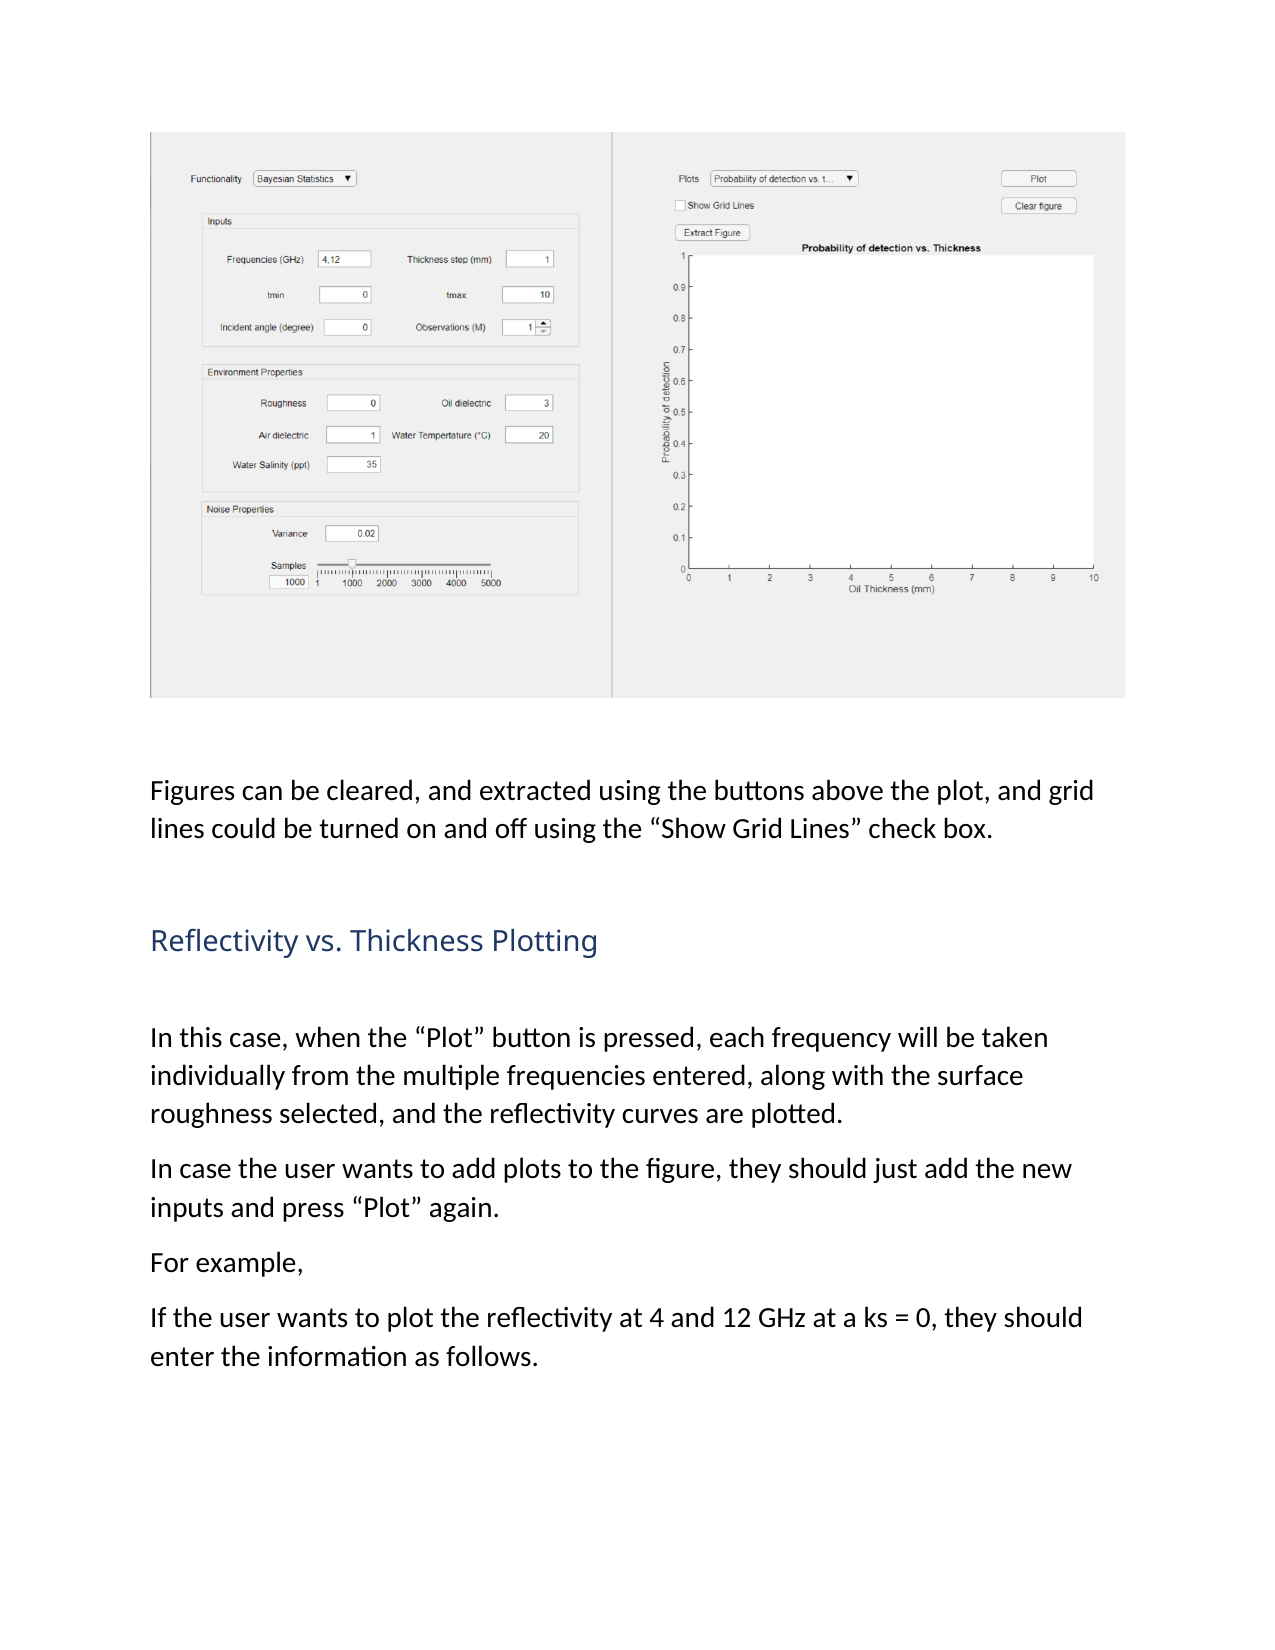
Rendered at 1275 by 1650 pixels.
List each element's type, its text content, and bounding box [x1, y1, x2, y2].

text Figures can be cleared, and extracted using the buttons above the plot, and grid lines could be turned on and off using the “Show Grid Lines” check box. [150, 772, 1125, 846]
subtitle Reflectivity vs. Thickness Plotting [150, 921, 1125, 960]
text For example, [150, 1244, 1125, 1280]
text In this case, when the “Plot” button is pressed, each frequency will be taken individually from the multiple frequencies entered, along with the surface roughness selected, and the reflectivity curves are plotted. [150, 1019, 1125, 1131]
picture [150, 132, 1125, 698]
text In case the user wants to add plots to the figure, they should just add the new inputs and press “Plot” again. [150, 1151, 1125, 1225]
text If the user wants to plot the reflectivity at 4 and 12 GHz at a ks = 0, they should enter the information as follows. [150, 1299, 1125, 1373]
